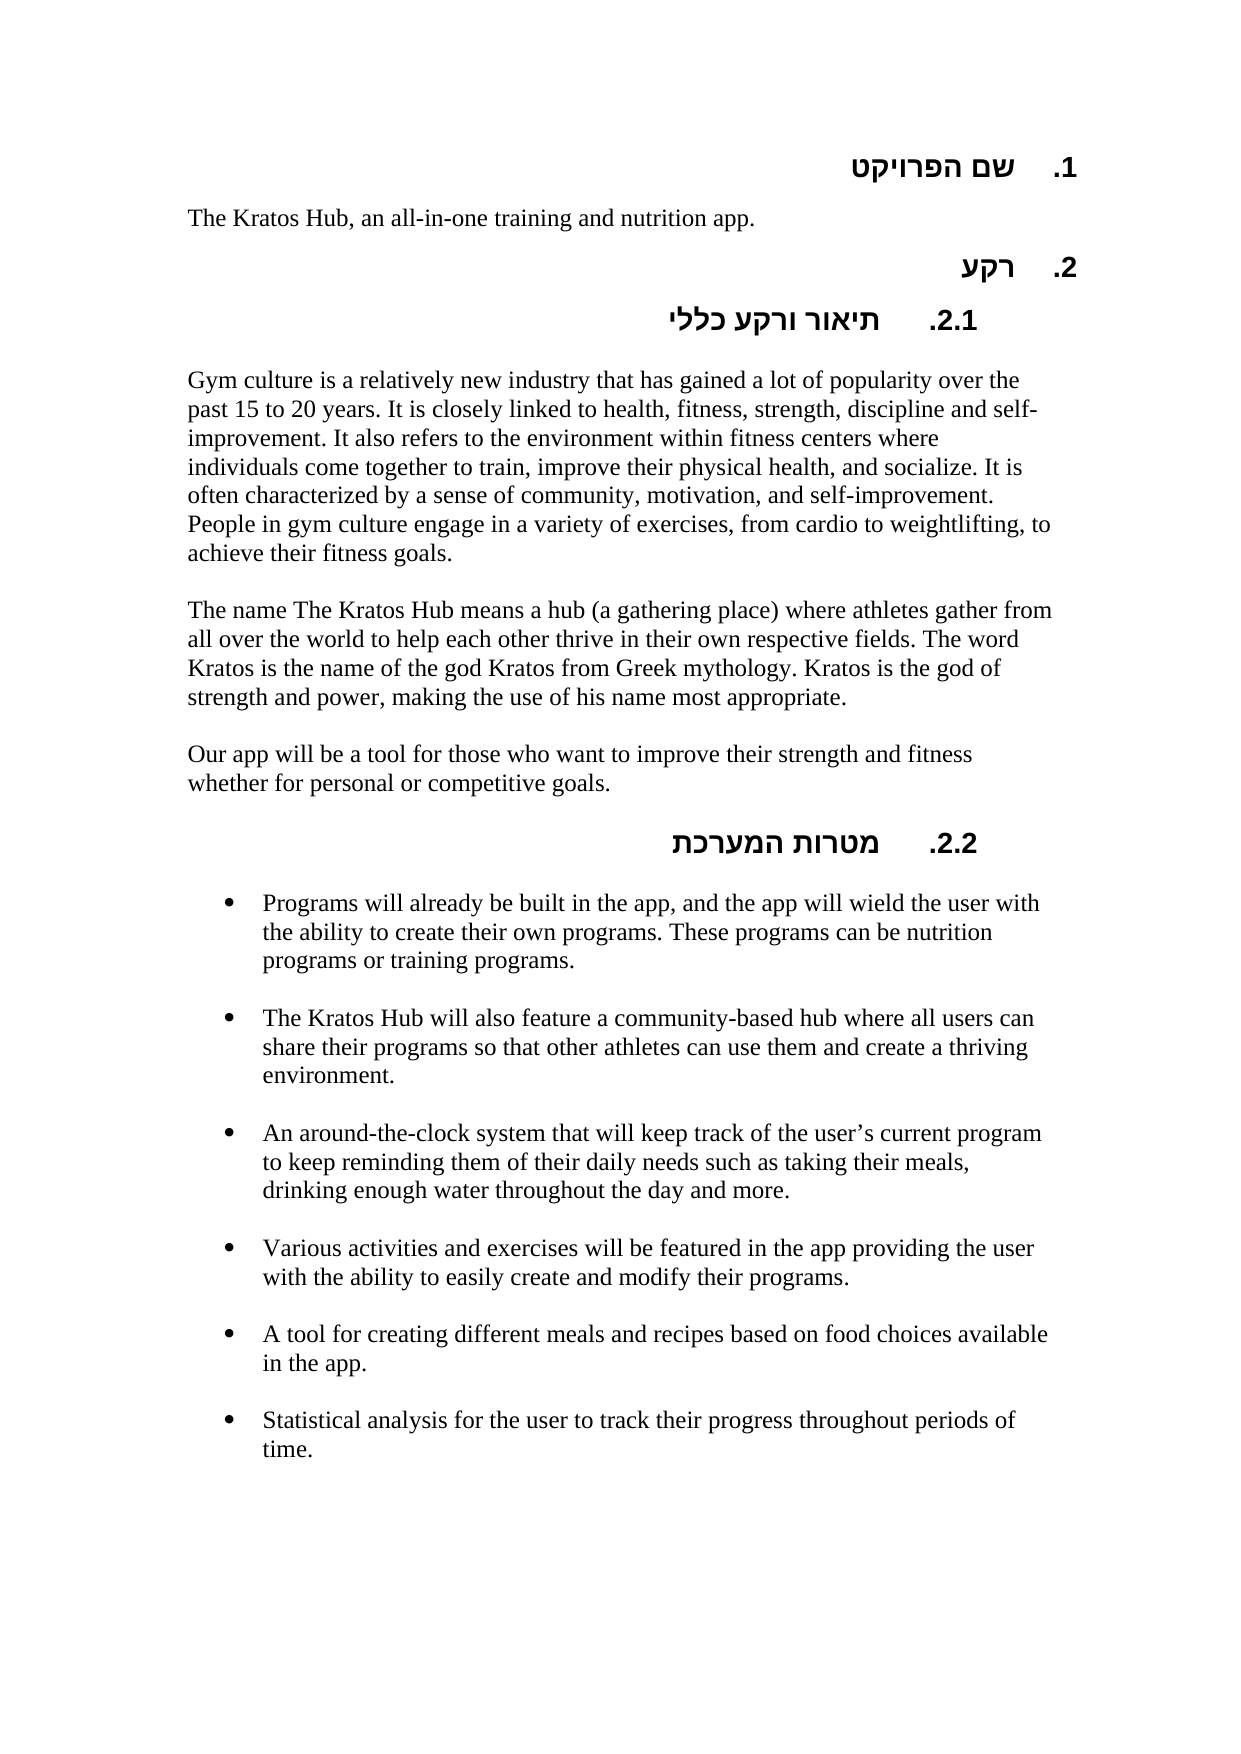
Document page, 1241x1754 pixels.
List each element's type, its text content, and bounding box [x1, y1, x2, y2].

list Various activities and exercises will be featured in the app providing the user with the ability to easily create and modify their programs. [225, 1233, 1053, 1290]
text The name The Kratos Hub means a hub (a gathering place) where athletes gather from all over the world to help each other thrive in their own respective fields. The word Kratos is the name of the god Kratos from Greek mythology. Kratos is the god of strength and power, making the use of his name most appropriate. [187, 596, 1053, 711]
text Gym culture is a relatively new industry that has gained a lot of popularity over the past 15 to 20 years. It is closely linked to health, fitness, strength, discipline and self-improvement. It also refers to the environment within fitness centers where individuals come together to train, improve their physical health, and socialize. It is often characterized by a sense of community, motivation, and self-improvement. People in gym culture engage in a variety of exercises, from cardio to weightlifting, to achieve their fitness goals. [187, 366, 1053, 567]
list The Kratos Hub will also feature a community-based hub where all users can share their programs so that other athletes can use them and create a thriving environment. [225, 1003, 1053, 1089]
list A tool for creating different meals and recipes based on food choices available in the app. [225, 1319, 1053, 1377]
list Statistical analysis for the user to track their progress throughout periods of time. [225, 1405, 1053, 1463]
list Programs will already be built in the app, and the app will wield the user with the ability to create their own programs. These programs can be nutrition programs or training programs. [225, 888, 1053, 974]
text Our app will be a tool for those who want to improve their strength and fitness whether for personal or competitive goals. [187, 739, 1053, 797]
list An around-the-clock system that will keep track of the user’s current program to keep reminding them of their daily needs such as taking their meals, drinking enough water throughout the day and more. [225, 1118, 1053, 1204]
list 2.2. מטרות המערכת [187, 826, 978, 859]
text 2.1. תיאור ורקע כללי [187, 303, 978, 337]
text The Kratos Hub, an all-in-one training and nutrition app. [187, 203, 1053, 232]
list רקע [187, 251, 1053, 284]
list שם הפרויקט [187, 150, 1053, 183]
